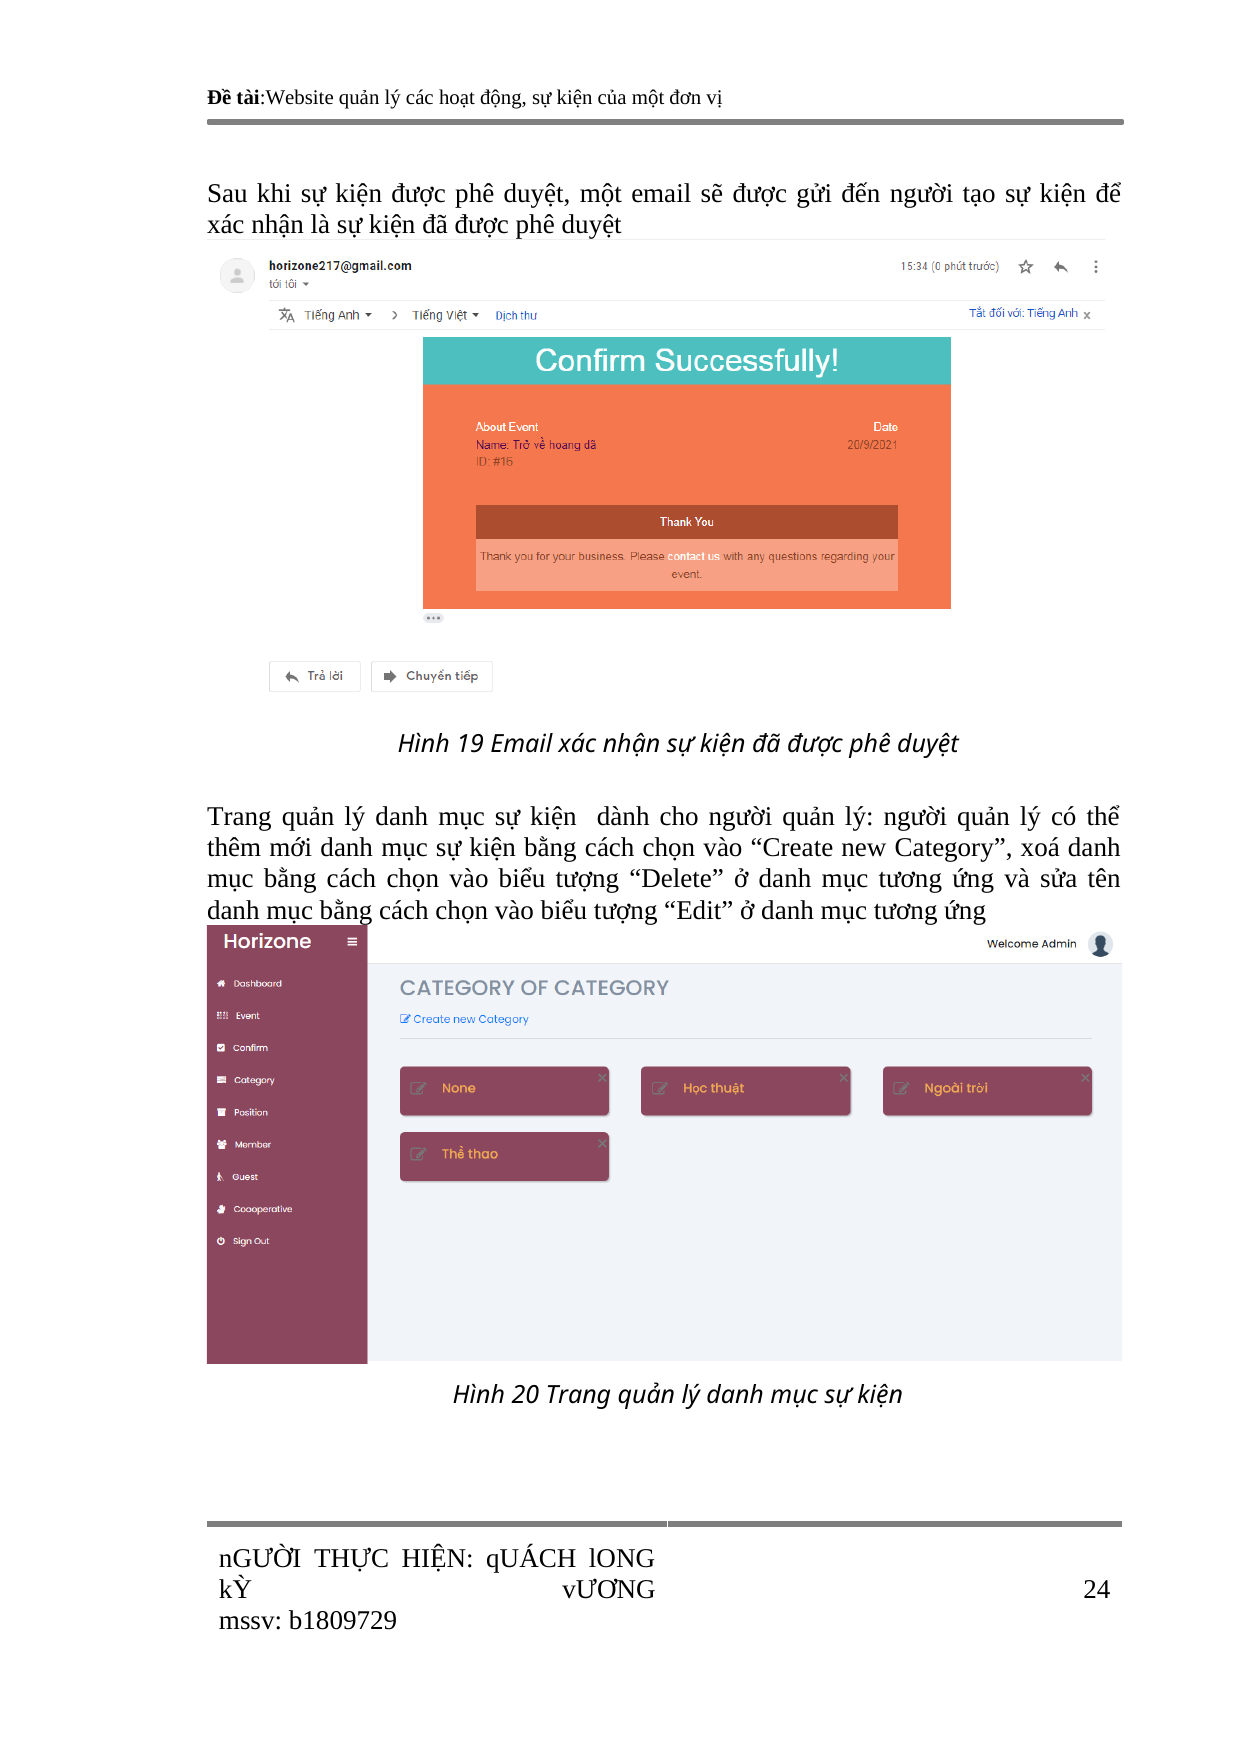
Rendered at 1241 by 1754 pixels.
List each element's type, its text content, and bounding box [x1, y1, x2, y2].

text Hình 20 Trang quản lý danh mục sự kiện [207, 1376, 1122, 1411]
text Sau khi sự kiện được phê duyệt, một email sẽ được gửi đến người tạo sự kiện để xác nhận là sự kiện đã được phê duyệt [207, 177, 1122, 239]
picture [206, 239, 1123, 713]
picture [206, 925, 1123, 1364]
text Trang quản lý danh mục sự kiện dành cho người quản lý: người quản lý có thể thêm mới danh mục sự kiện bằng cách chọn vào “Create new Category”, xoá danh mục bằng cách chọn vào biểu tượng “Delete” ở danh mục tương ứng và sửa tên danh mục bằng cách chọn vào biểu tượng “Edit” ở danh mục tương ứng [207, 800, 1122, 925]
text Hình 19 Email xác nhận sự kiện đã được phê duyệt [207, 725, 1122, 759]
